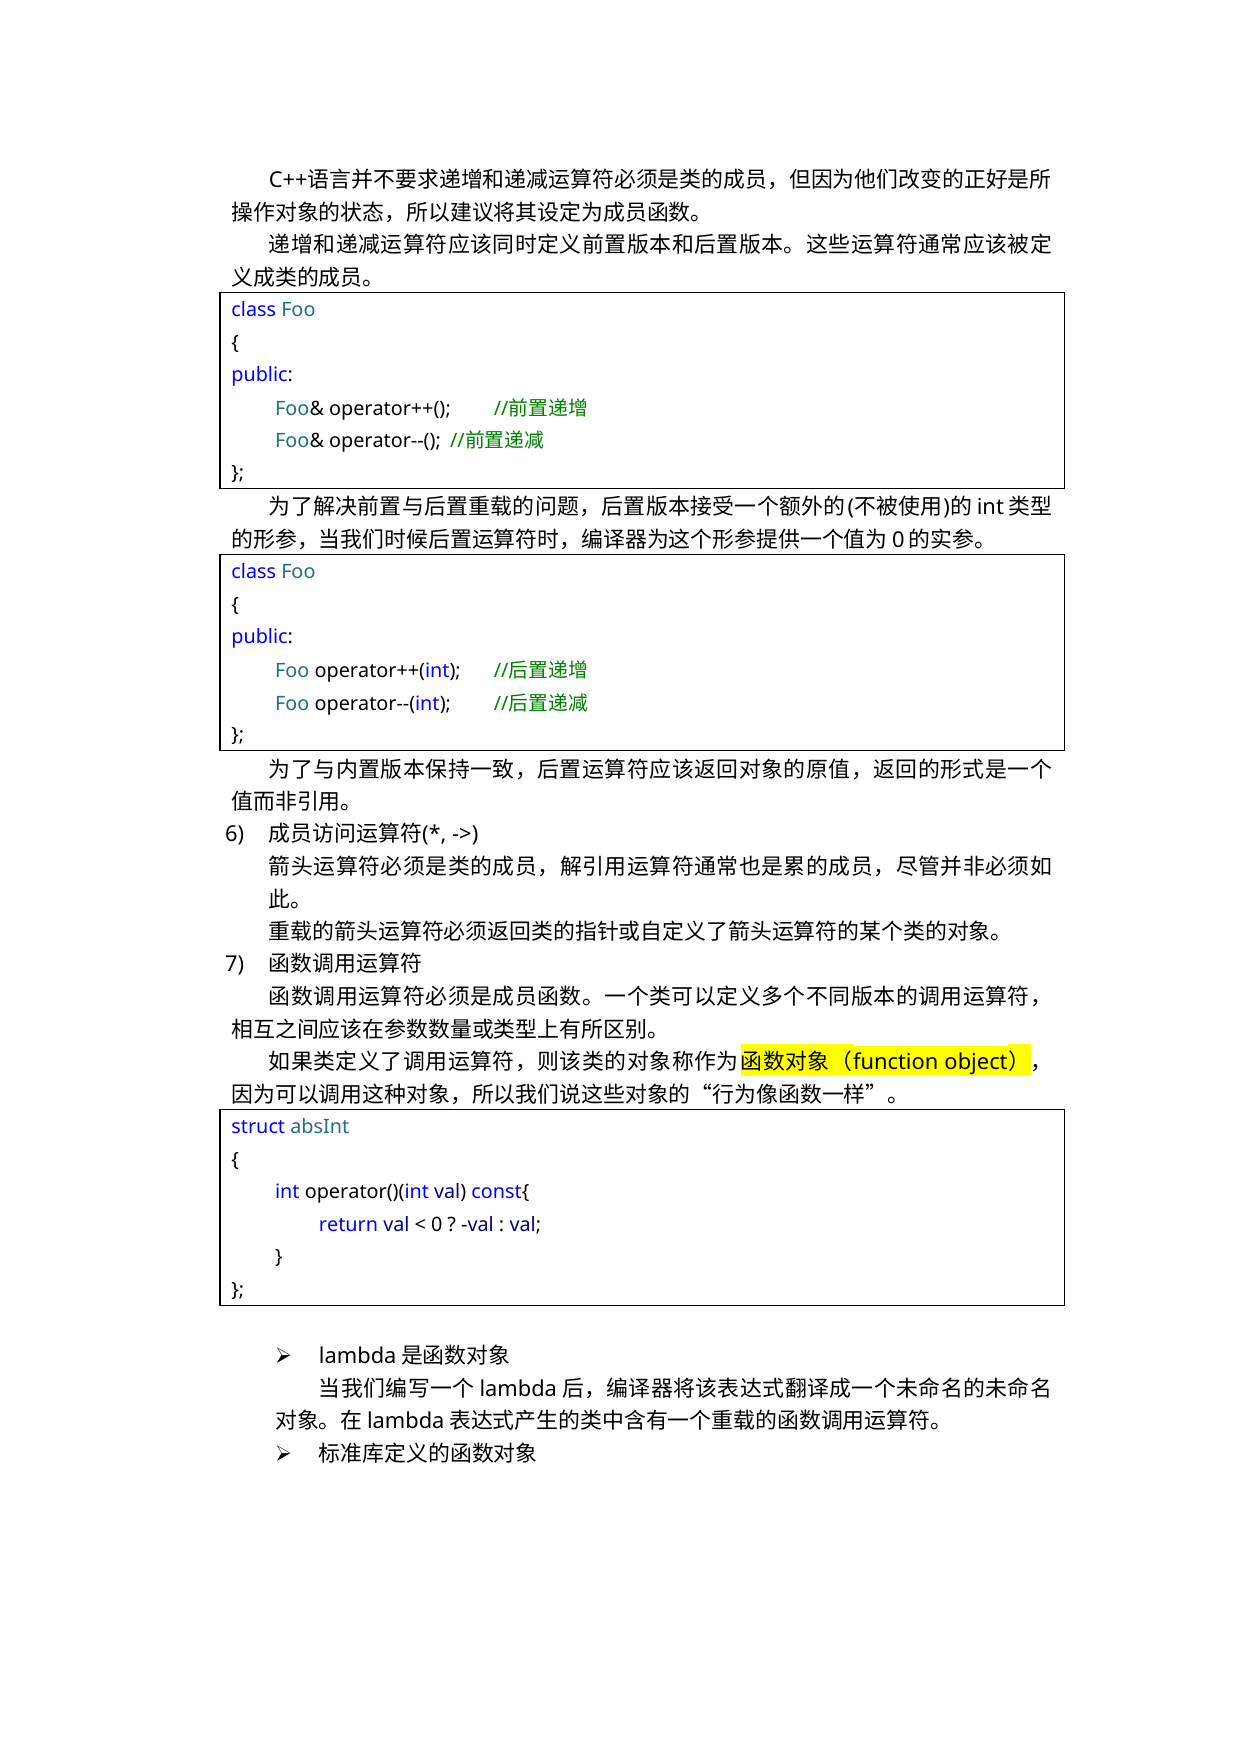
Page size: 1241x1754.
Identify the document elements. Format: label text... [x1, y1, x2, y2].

list 标准库定义的函数对象 [275, 1436, 1053, 1468]
text 为了解决前置与后置重载的问题，后置版本接受一个额外的(不被使用)的int类型的形参，当我们时候后置运算符时，编译器为这个形参提供一个值为0的实参。 [231, 489, 1053, 554]
text C++语言并不要求递增和递减运算符必须是类的成员，但因为他们改变的正好是所操作对象的状态，所以建议将其设定为成员函数。 [231, 162, 1053, 227]
text 当我们编写一个lambda后，编译器将该表达式翻译成一个未命名的未命名对象。在lambda表达式产生的类中含有一个重载的函数调用运算符。 [275, 1371, 1053, 1436]
list 重载的箭头运算符必须返回类的指针或自定义了箭头运算符的某个类的对象。 [269, 914, 1053, 946]
text 函数调用运算符必须是成员函数。一个类可以定义多个不同版本的调用运算符，相互之间应该在参数数量或类型上有所区别。 [231, 979, 1053, 1044]
table_header class Foo { public: Foo operator++(int); //后置递增 Foo operator--(int); //后置递减 }; [221, 555, 1064, 750]
text 递增和递减运算符应该同时定义前置版本和后置版本。这些运算符通常应该被定义成类的成员。 [231, 227, 1053, 292]
list 箭头运算符必须是类的成员，解引用运算符通常也是累的成员，尽管并非必须如此。 [269, 849, 1053, 914]
table_header class Foo { public: Foo& operator++(); //前置递增 Foo& operator--(); //前置递减 }; [221, 293, 1064, 488]
table_header struct absInt { int operator()(int val) const{ return val < 0 ? -val : val; } }; [221, 1110, 1064, 1305]
list lambda是函数对象 [275, 1338, 1053, 1371]
list 函数调用运算符 [225, 946, 1053, 979]
text 如果类定义了调用运算符，则该类的对象称作为函数对象（function object），因为可以调用这种对象，所以我们说这些对象的“行为像函数一样”。 [231, 1044, 1053, 1109]
text 为了与内置版本保持一致，后置运算符应该返回对象的原值，返回的形式是一个值而非引用。 [231, 751, 1053, 816]
list 成员访问运算符(*, ->) [225, 816, 1053, 849]
